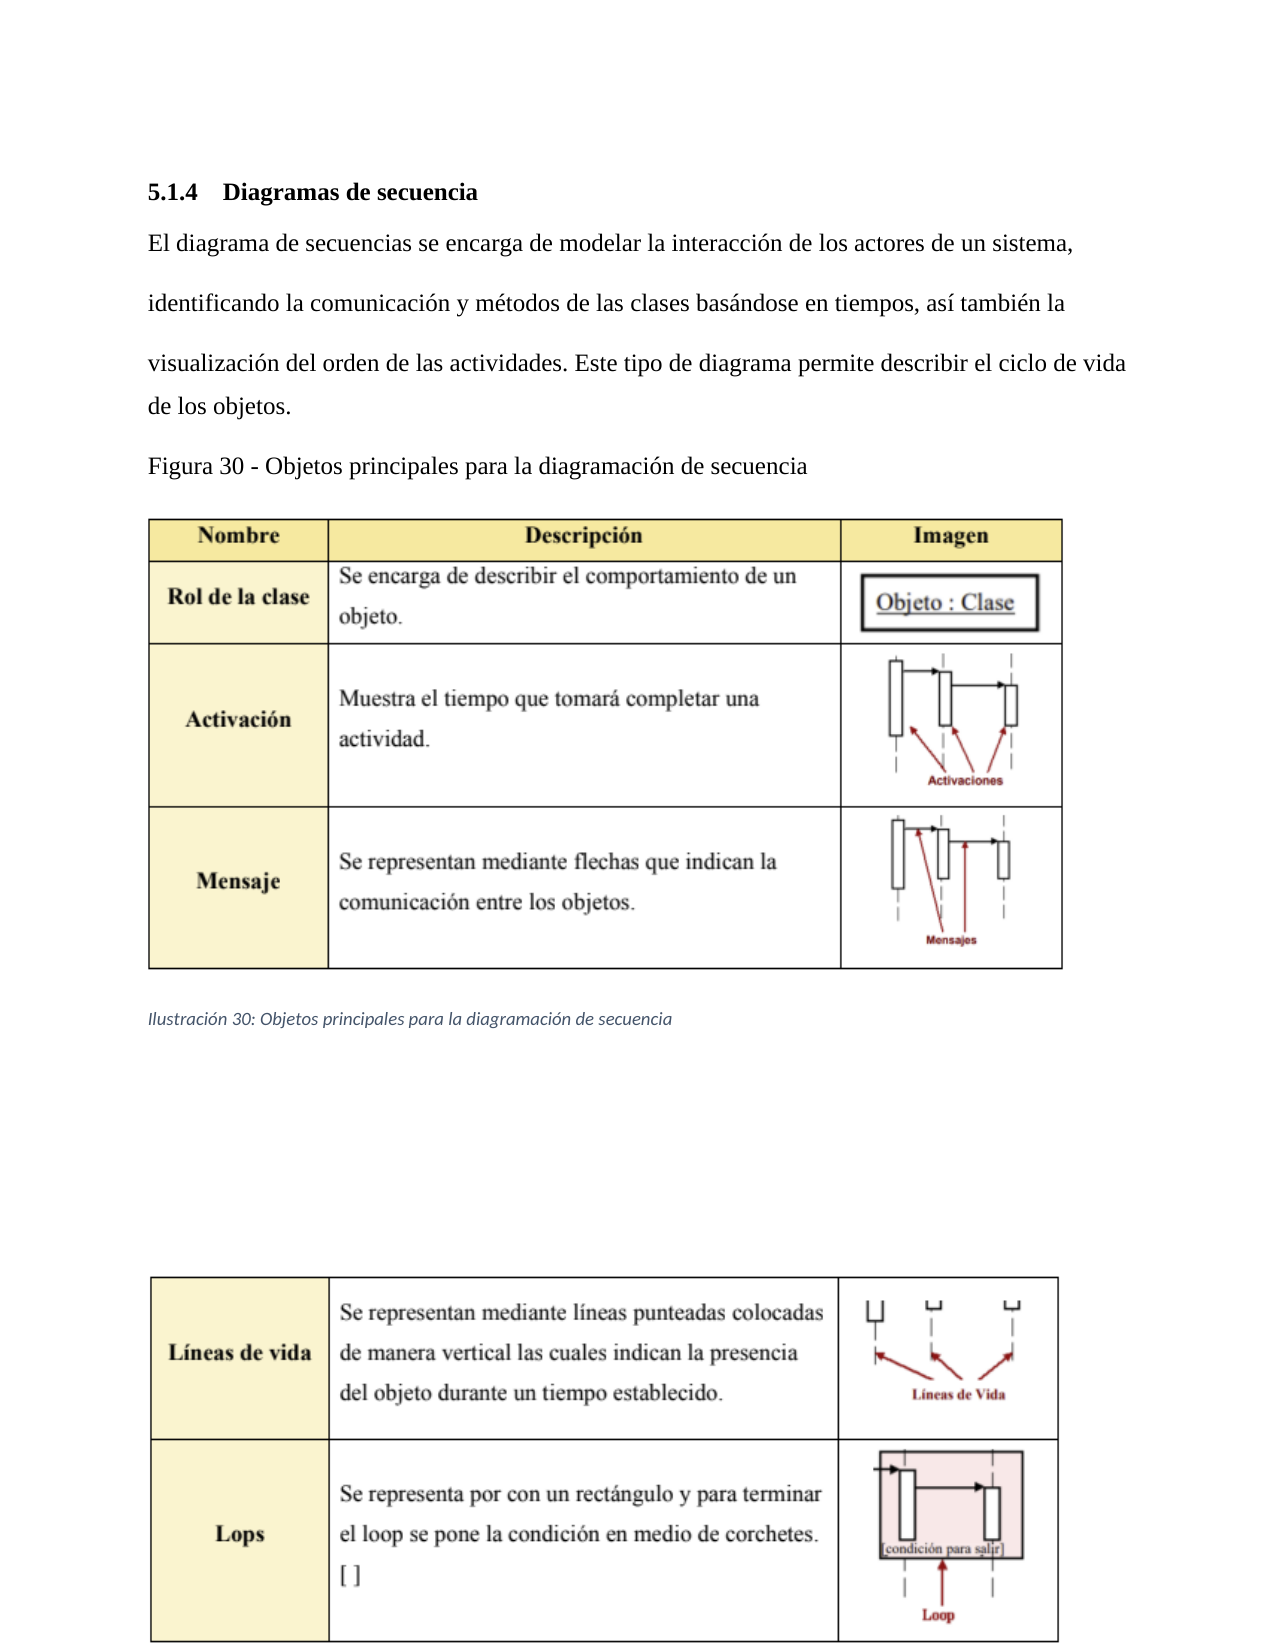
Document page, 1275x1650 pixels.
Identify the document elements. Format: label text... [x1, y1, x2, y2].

picture [147, 510, 1069, 977]
text visualización del orden de las actividades. Este tipo de diagrama permite describir el ciclo de vida de los objetos. [148, 348, 1127, 420]
text Diagramas de secuencia [148, 177, 1127, 206]
text identificando la comunicación y métodos de las clases basándose en tiempos, así también la [148, 288, 1127, 317]
text El diagrama de secuencias se encarga de modelar la interacción de los actores de un sistema, [148, 228, 1127, 257]
text Ilustración 30: Objetos principales para la diagramación de secuencia [148, 1007, 1127, 1030]
text Figura 30 - Objetos principales para la diagramación de secuencia [148, 451, 1127, 479]
picture [146, 1272, 1064, 1646]
